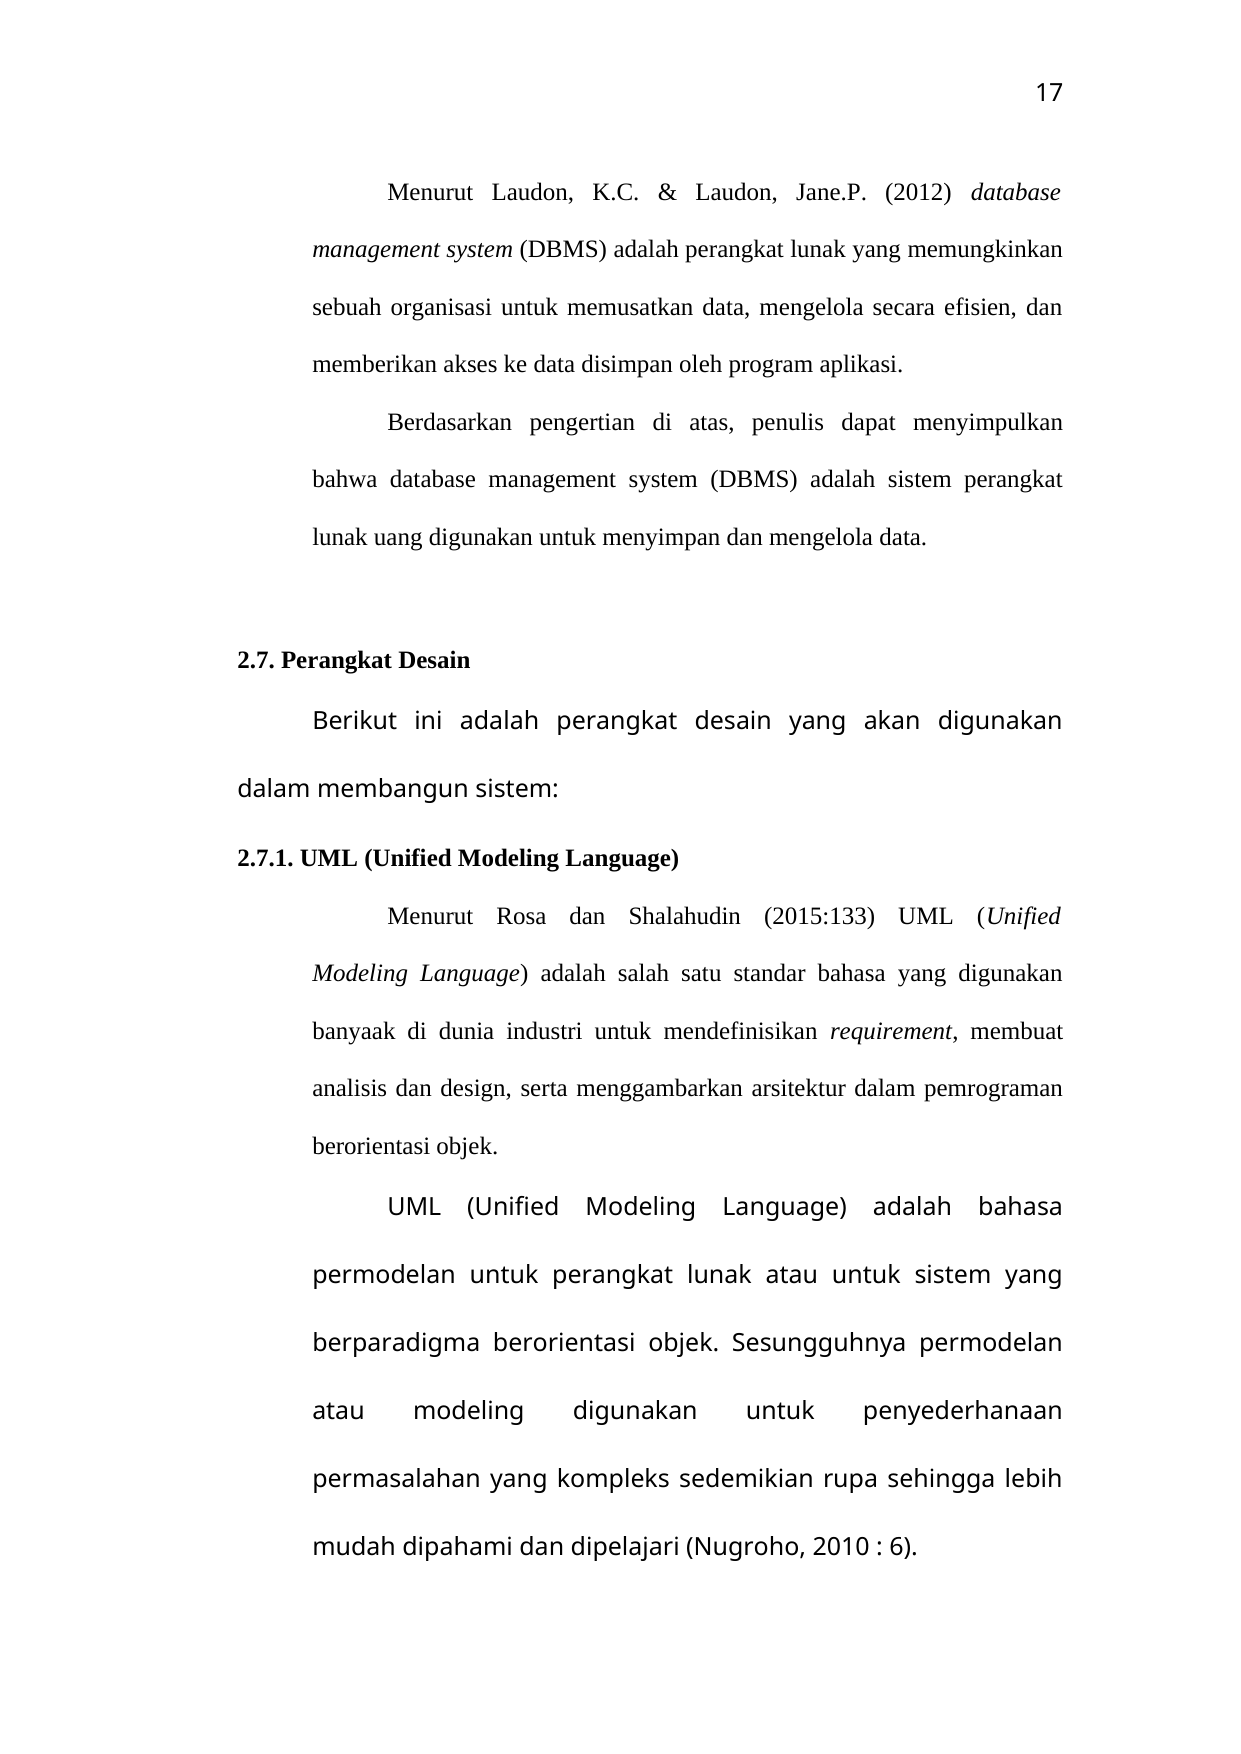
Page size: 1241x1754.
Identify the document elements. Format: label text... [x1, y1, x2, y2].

subtitle 2.7.1. UML (Unified Modeling Language) [237, 843, 1063, 872]
text UML (Unified Modeling Language) adalah bahasa permodelan untuk perangkat lunak atau untuk sistem yang berparadigma berorientasi objek. Sesungguhnya permodelan atau modeling digunakan untuk penyederhanaan permasalahan yang kompleks sedemikian rupa sehingga lebih mudah dipahami dan dipelajari (Nugroho, 2010 : 6). [312, 1188, 1063, 1563]
text Berikut ini adalah perangkat desain yang akan digunakan dalam membangun sistem: [237, 703, 1063, 805]
text Menurut Laudon, K.C. & Laudon, Jane.P. (2012) database management system (DBMS) adalah perangkat lunak yang memungkinkan sebuah organisasi untuk memusatkan data, mengelola secara efisien, dan memberikan akses ke data disimpan oleh program aplikasi. [312, 177, 1063, 378]
text Berdasarkan pengertian di atas, penulis dapat menyimpulkan bahwa database management system (DBMS) adalah sistem perangkat lunak uang digunakan untuk menyimpan dan mengelola data. [312, 407, 1063, 551]
subtitle 2.7. Perangkat Desain [237, 645, 1063, 674]
text Menurut Rosa dan Shalahudin (2015:133) UML (Unified Modeling Language) adalah salah satu standar bahasa yang digunakan banyaak di dunia industri untuk mendefinisikan requirement, membuat analisis dan design, serta menggambarkan arsitektur dalam pemrograman berorientasi objek. [312, 901, 1063, 1159]
